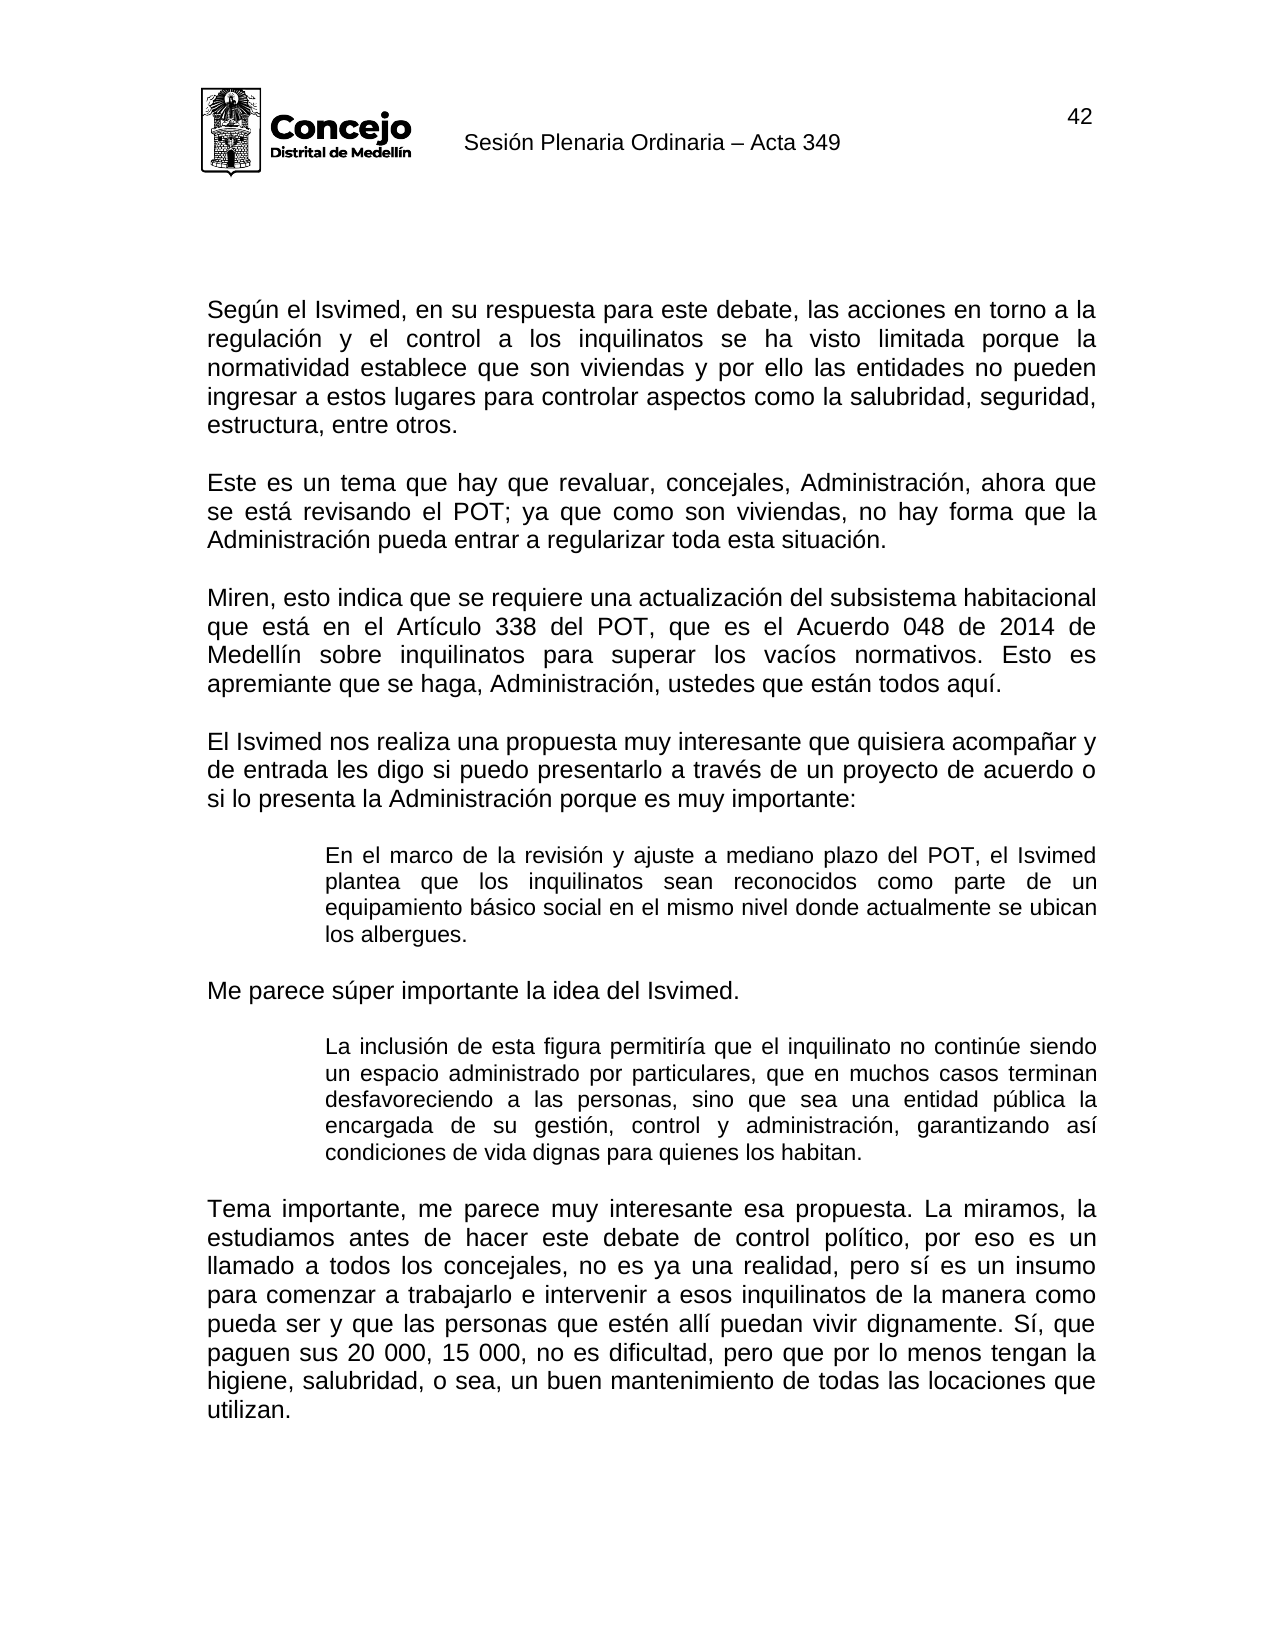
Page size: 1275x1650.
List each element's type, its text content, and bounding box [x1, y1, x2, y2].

text El Isvimed nos realiza una propuesta muy interesante que quisiera acompañar y de entrada les digo si puedo presentarlo a través de un proyecto de acuerdo o si lo presenta la Administración porque es muy importante: [207, 727, 1098, 813]
picture [196, 84, 416, 181]
text La inclusión de esta figura permitiría que el inquilinato no continúe siendo un espacio administrado por particulares, que en muchos casos terminan desfavoreciendo a las personas, sino que sea una entidad pública la encargada de su gestión, control y administración, garantizando así condiciones de vida dignas para quienes los habitan. [325, 1033, 1098, 1165]
text Miren, esto indica que se requiere una actualización del subsistema habitacional que está en el Artículo 338 del POT, que es el Acuerdo 048 de 2014 de Medellín sobre inquilinatos para superar los vacíos normativos. Esto es apremiante que se haga, Administración, ustedes que están todos aquí. [207, 583, 1098, 698]
text Tema importante, me parece muy interesante esa propuesta. La miramos, la estudiamos antes de hacer este debate de control político, por eso es un llamado a todos los concejales, no es ya una realidad, pero sí es un insumo para comenzar a trabajarlo e intervenir a esos inquilinatos de la manera como pueda ser y que las personas que estén allí puedan vivir dignamente. Sí, que paguen sus 20 000, 15 000, no es dificultad, pero que por lo menos tengan la higiene, salubridad, o sea, un buen mantenimiento de todas las locaciones que utilizan. [207, 1194, 1098, 1424]
text Según el Isvimed, en su respuesta para este debate, las acciones en torno a la regulación y el control a los inquilinatos se ha visto limitada porque la normatividad establece que son viviendas y por ello las entidades no pueden ingresar a estos lugares para controlar aspectos como la salubridad, seguridad, estructura, entre otros. [207, 295, 1098, 439]
text Este es un tema que hay que revaluar, concejales, Administración, ahora que se está revisando el POT; ya que como son viviendas, no hay forma que la Administración pueda entrar a regularizar toda esta situación. [207, 468, 1098, 554]
text En el marco de la revisión y ajuste a mediano plazo del POT, el Isvimed plantea que los inquilinatos sean reconocidos como parte de un equipamiento básico social en el mismo nivel donde actualmente se ubican los albergues. [325, 842, 1098, 947]
text Me parece súper importante la idea del Isvimed. [207, 976, 1098, 1004]
